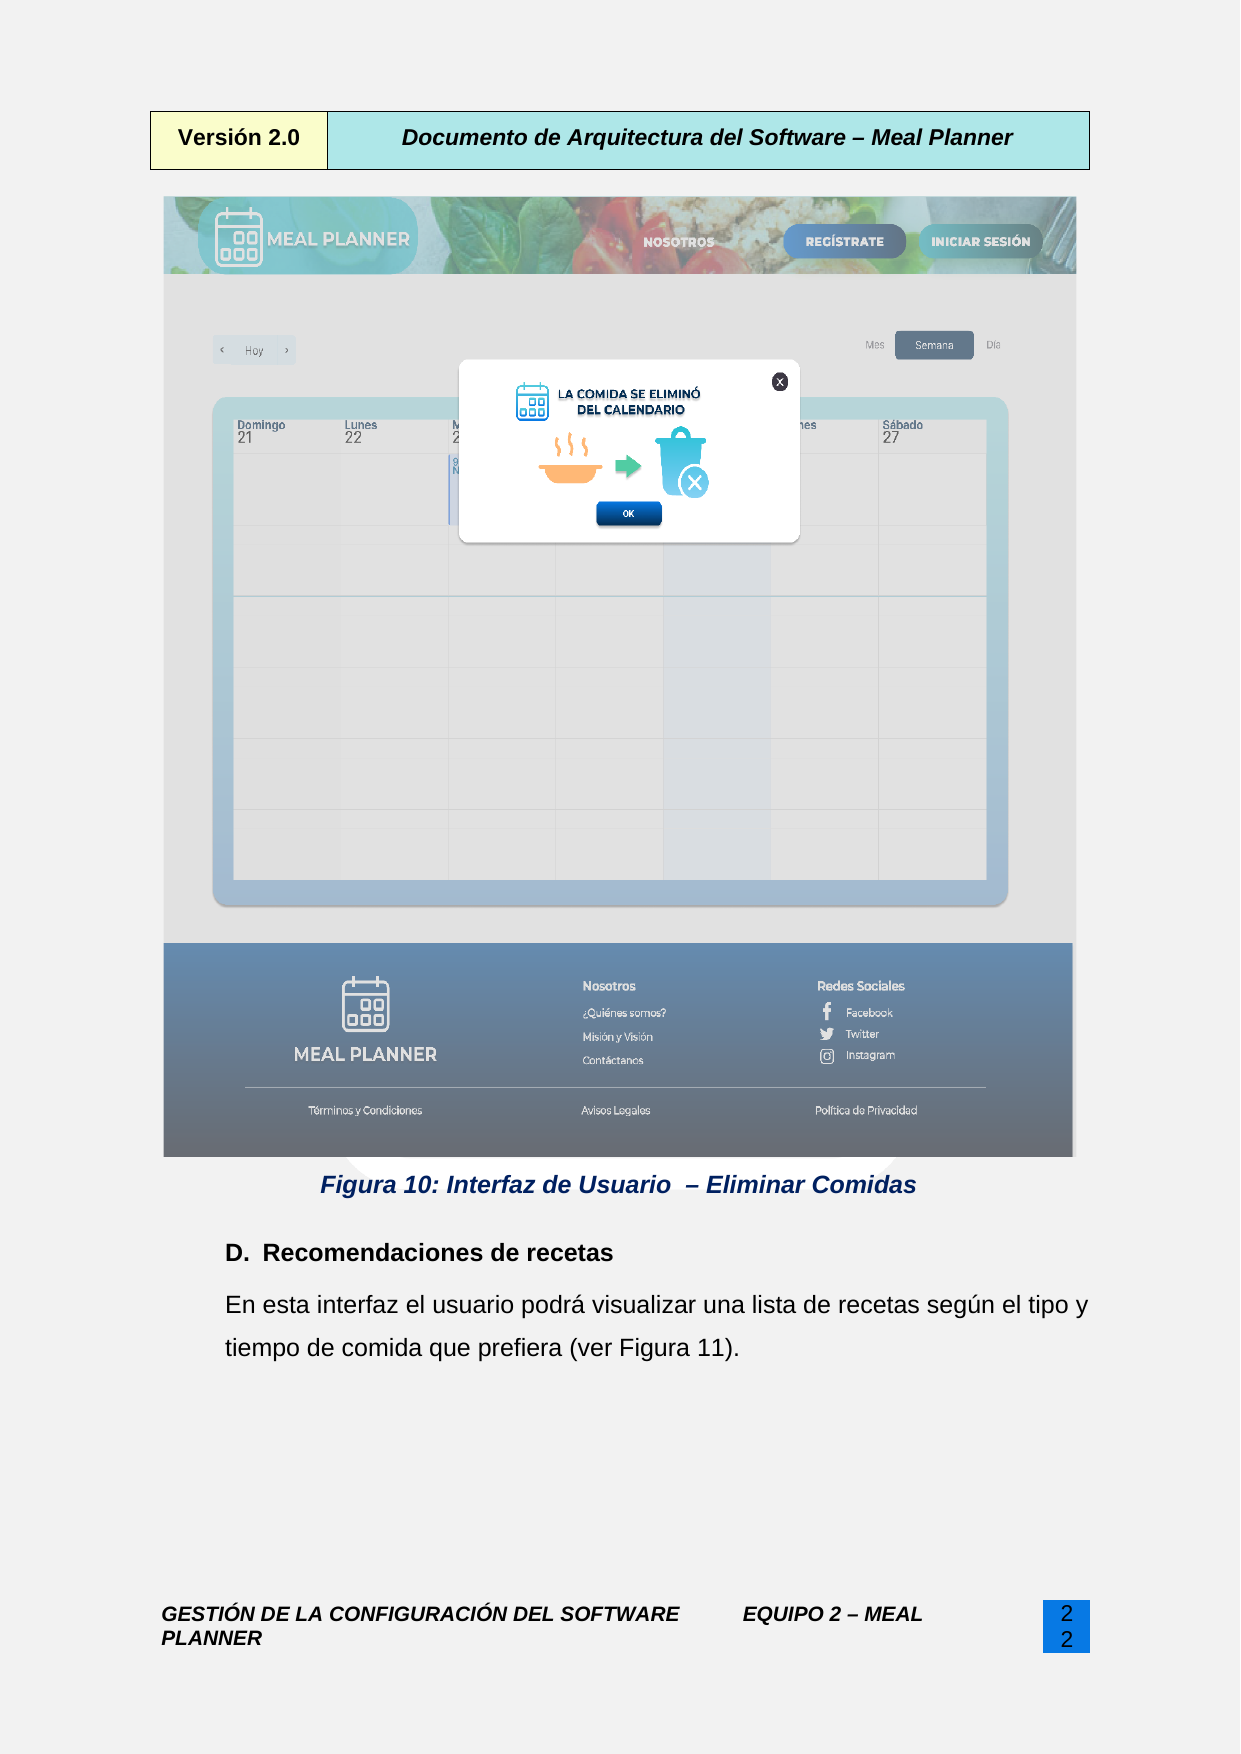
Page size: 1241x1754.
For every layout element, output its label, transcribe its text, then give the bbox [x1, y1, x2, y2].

text Figura 10: Interfaz de Usuario – Eliminar Comidas [150, 1170, 1090, 1199]
text En esta interfaz el usuario podrá visualizar una lista de recetas según el tipo y tiempo de comida que prefiera (ver Figura 11). [225, 1290, 1090, 1362]
subtitle Recomendaciones de recetas [225, 1238, 1090, 1267]
picture [163, 196, 1077, 1157]
